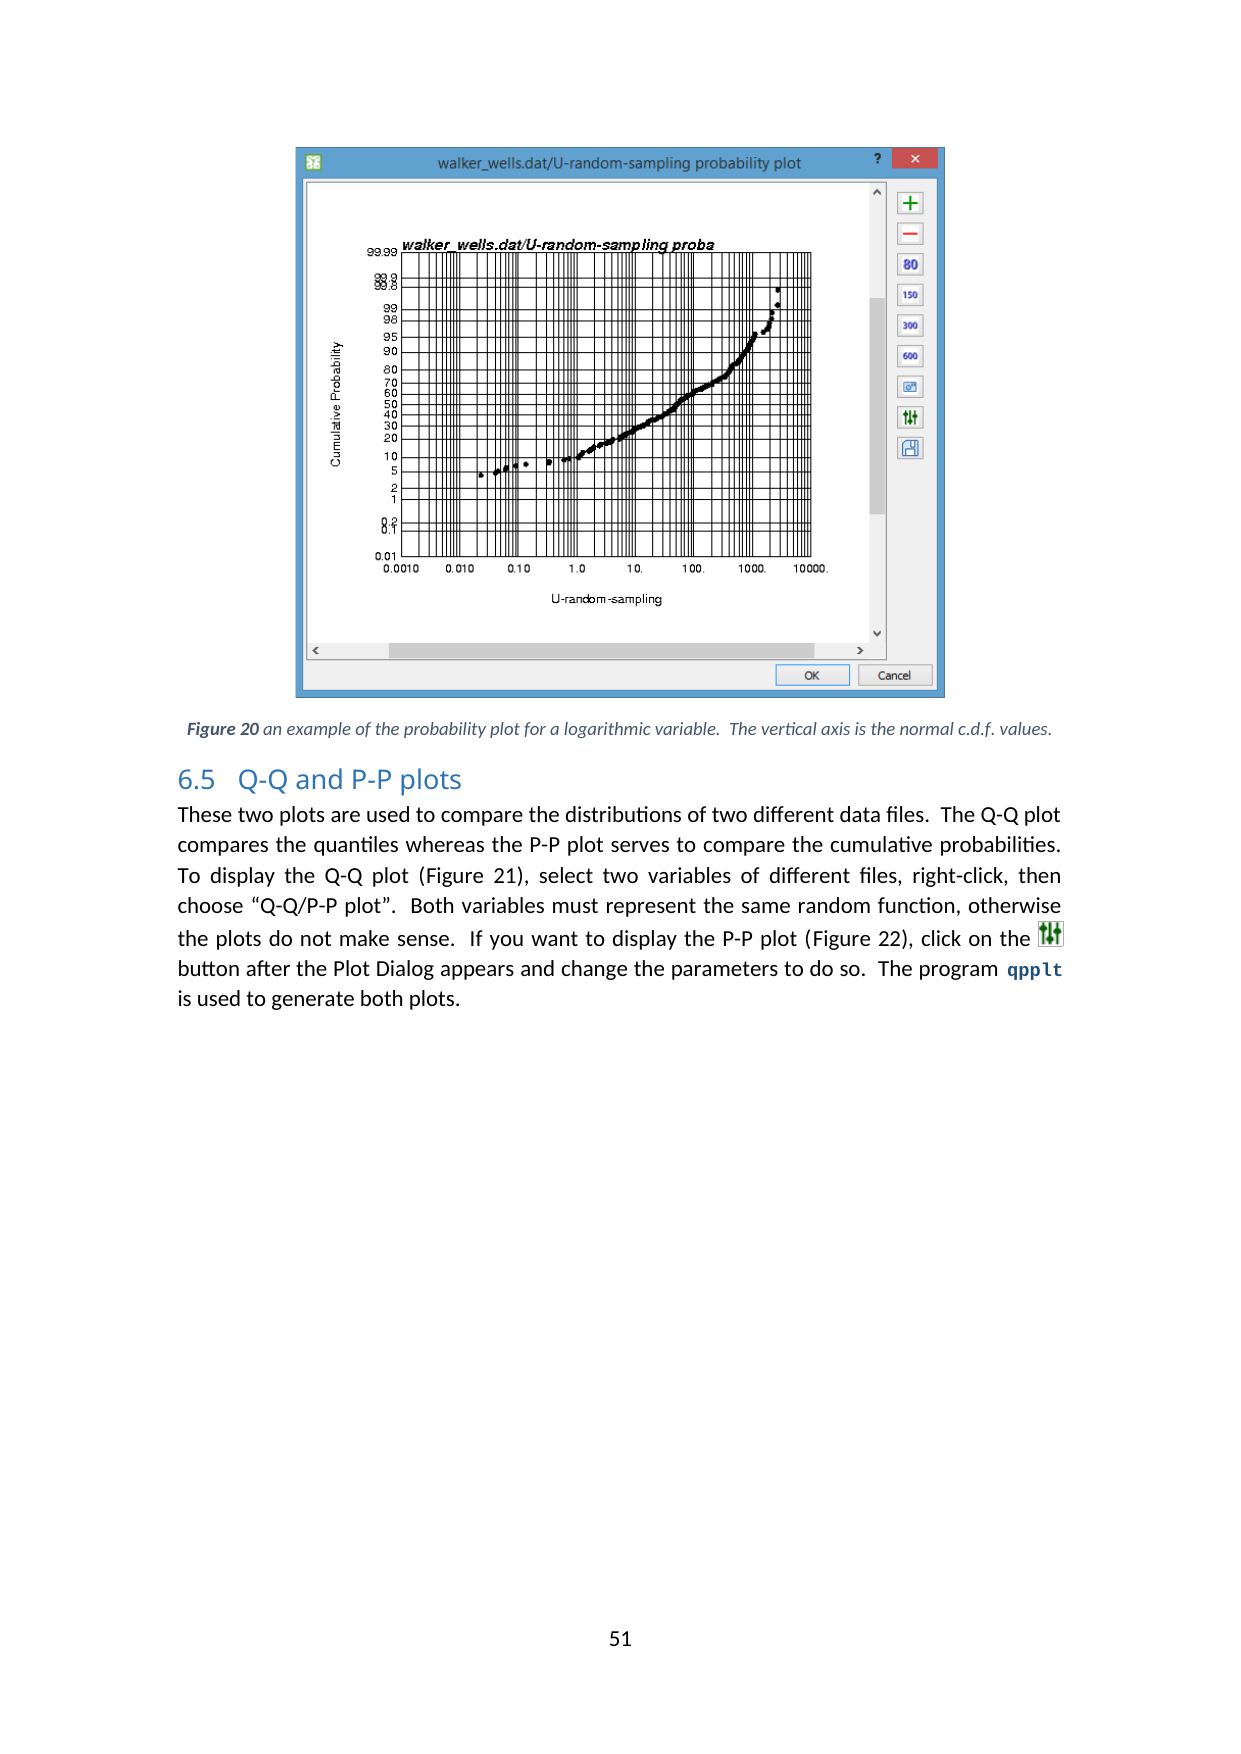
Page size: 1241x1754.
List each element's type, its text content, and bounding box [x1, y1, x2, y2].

subtitle Q-Q and P-P plots [177, 761, 1063, 797]
picture [1039, 922, 1063, 946]
picture [295, 147, 945, 698]
text These two plots are used to compare the distributions of two different data files. The Q-Q plot compares the quantiles whereas the P-P plot serves to compare the cumulative probabilities. To display the Q-Q plot (Figure 21), select two variables of different files, right-click, then choose “Q-Q/P-P plot”. Both variables must represent the same random function, otherwise the plots do not make sense. If you want to display the P-P plot (Figure 22), click on the button after the Plot Dialog appears and change the parameters to do so. The program qpplt is used to generate both plots. [177, 800, 1063, 1012]
text Figure 20 an example of the probability plot for a logarithmic variable. The vertical axis is the normal c.d.f. values. [177, 717, 1063, 740]
